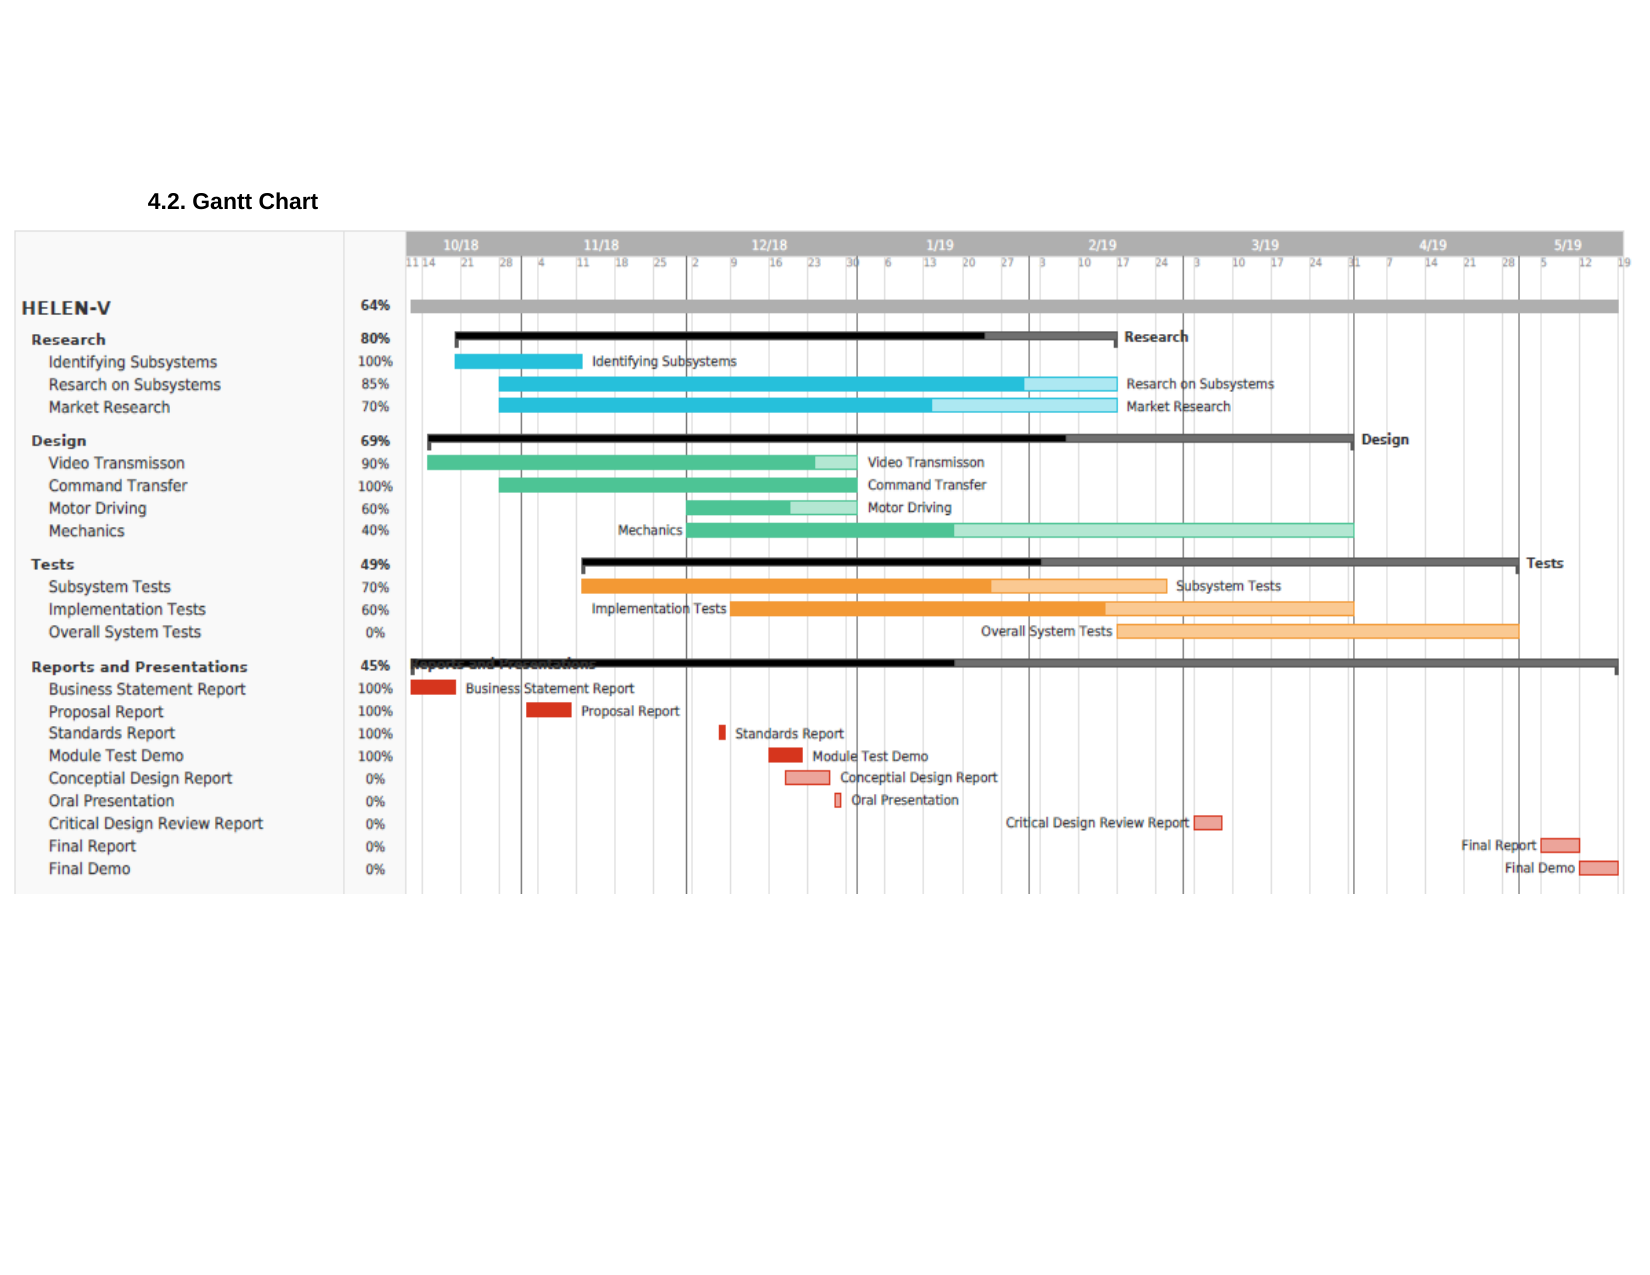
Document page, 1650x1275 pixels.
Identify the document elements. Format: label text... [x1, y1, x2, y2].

picture [9, 226, 1641, 894]
text 4.2. Gantt Chart [148, 188, 1502, 214]
